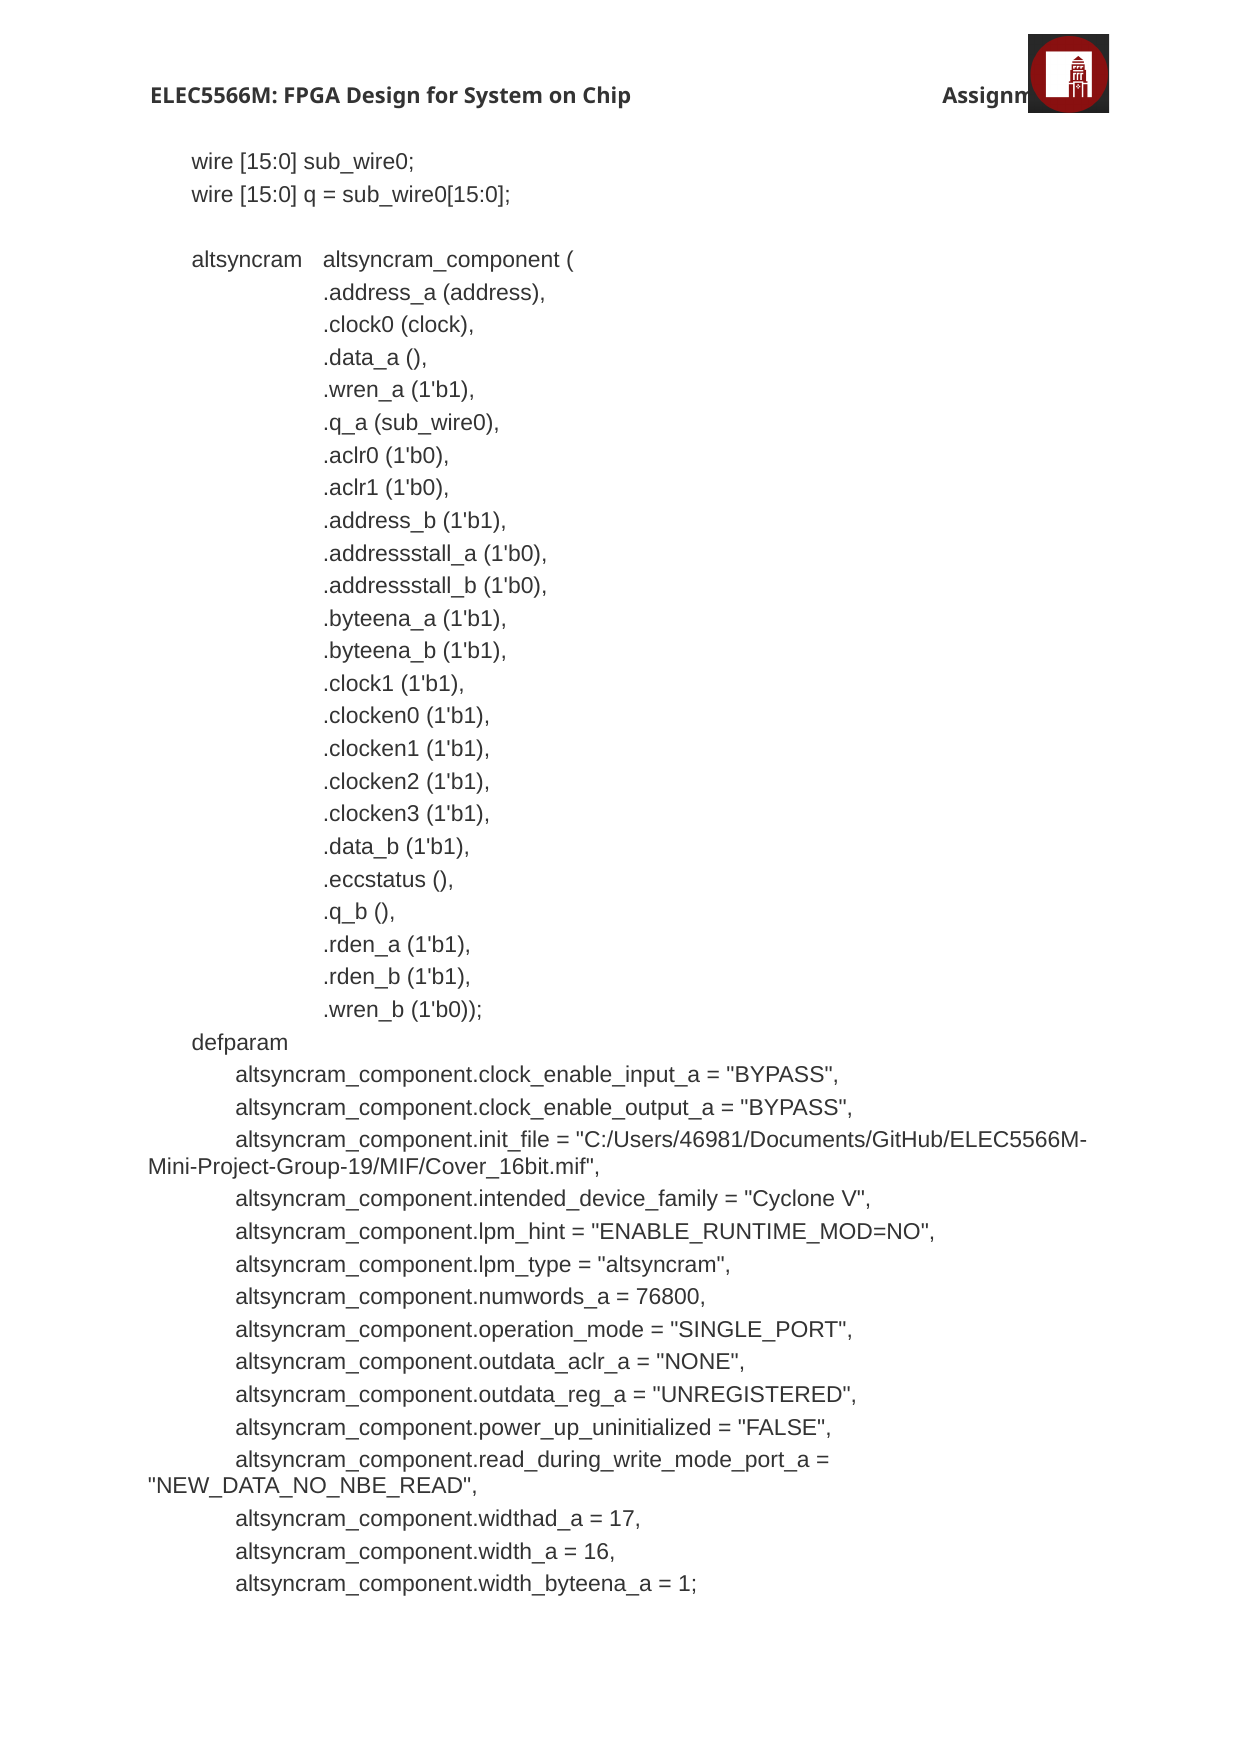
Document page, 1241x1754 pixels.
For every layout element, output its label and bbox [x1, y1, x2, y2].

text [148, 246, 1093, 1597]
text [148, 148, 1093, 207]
picture [1027, 34, 1109, 113]
